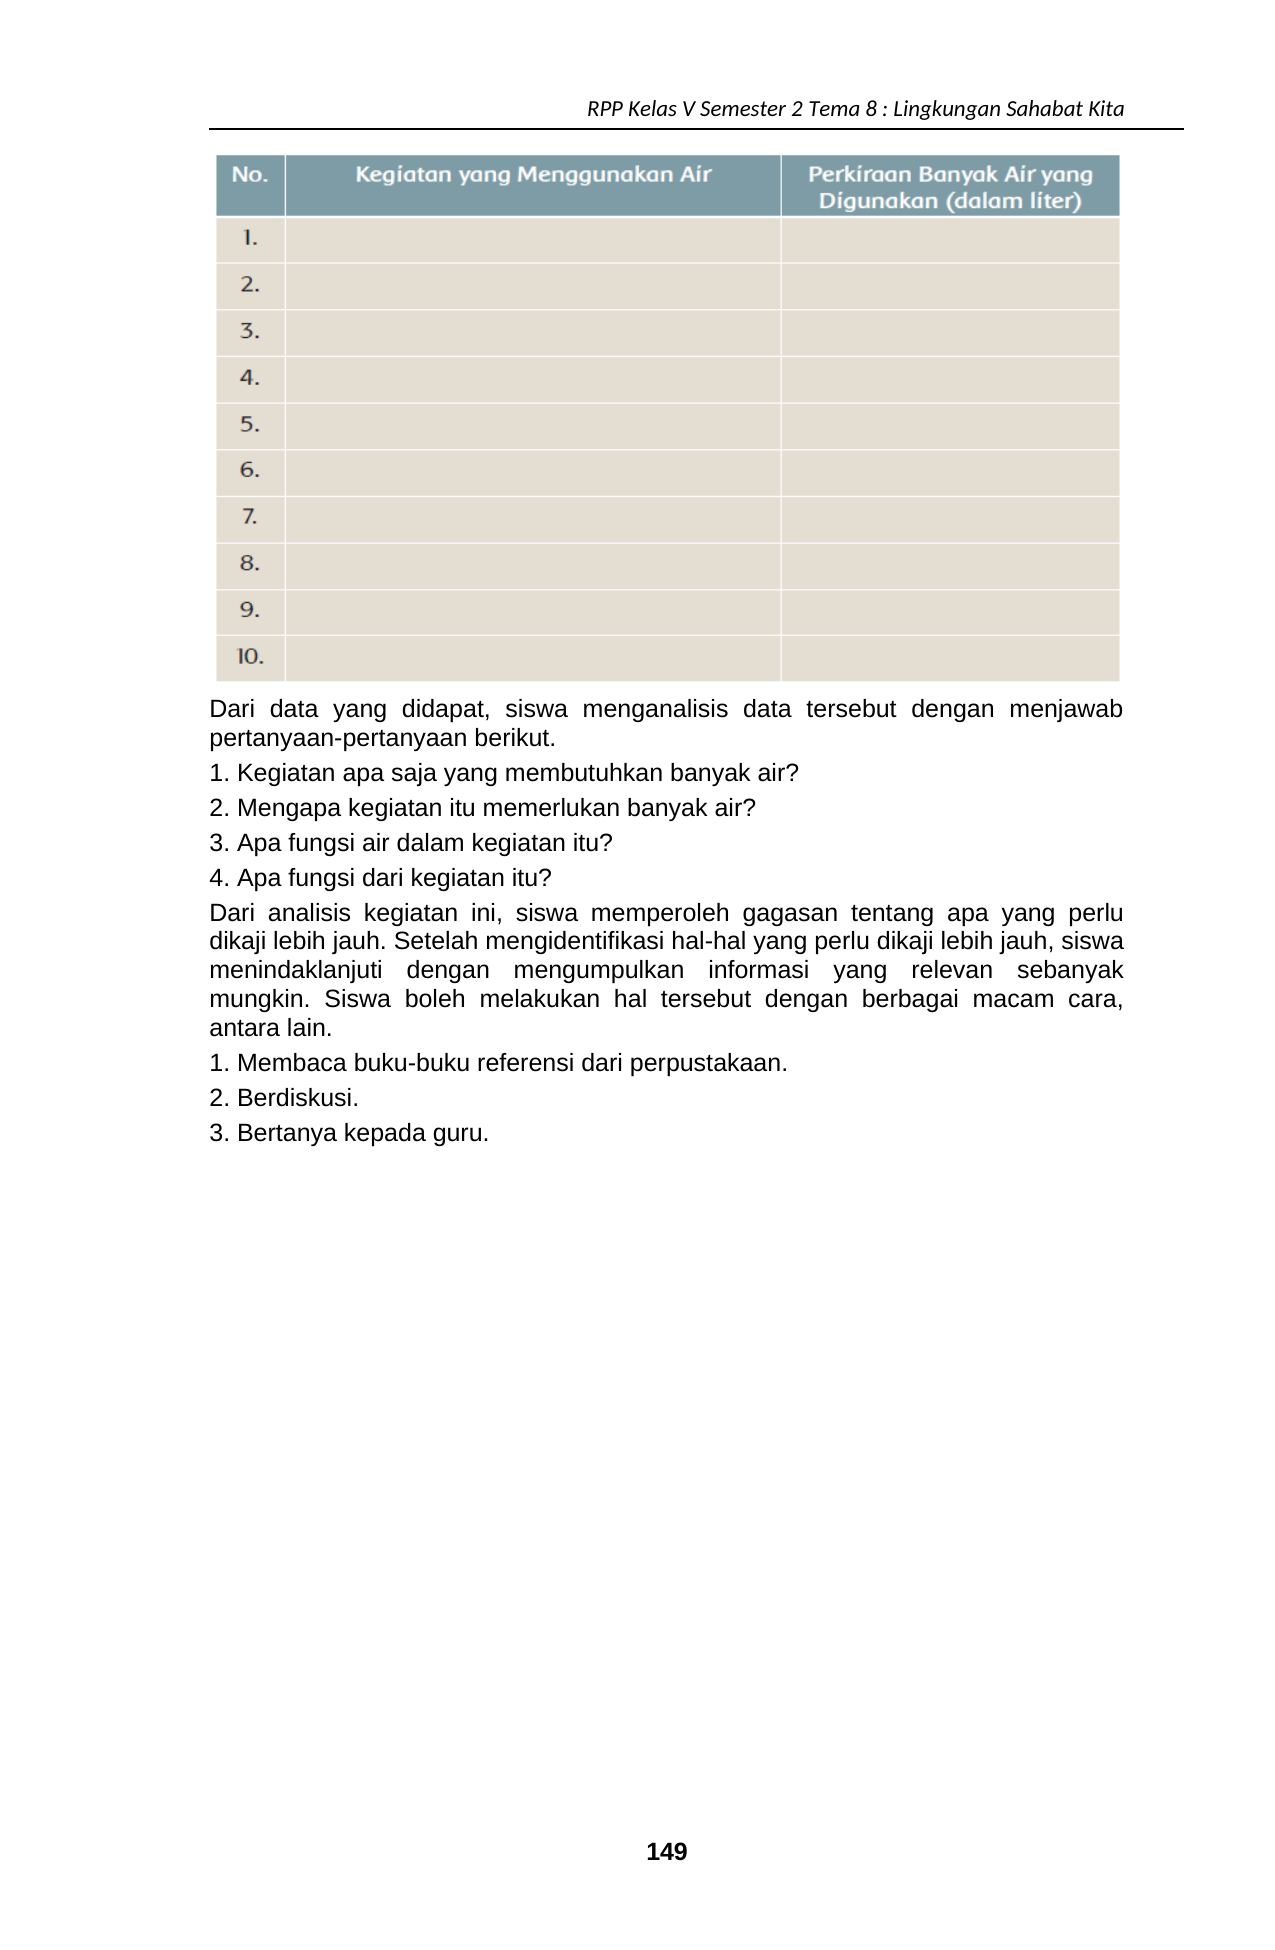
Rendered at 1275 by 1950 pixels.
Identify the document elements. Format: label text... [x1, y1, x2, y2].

text Dari analisis kegiatan ini, siswa memperoleh gagasan tentang apa yang perlu dikaji lebih jauh. Setelah mengidentifikasi hal-hal yang perlu dikaji lebih jauh, siswa menindaklanjuti dengan mengumpulkan informasi yang relevan sebanyak mungkin. Siswa boleh melakukan hal tersebut dengan berbagai macam cara, antara lain. [209, 897, 1125, 1041]
text 2. Berdiskusi. [209, 1082, 1125, 1111]
text 1. Kegiatan apa saja yang membutuhkan banyak air? [209, 757, 1125, 786]
text 2. Mengapa kegiatan itu memerlukan banyak air? [209, 792, 1125, 821]
text 3. Bertanya kepada guru. [209, 1117, 1125, 1146]
text 4. Apa fungsi dari kegiatan itu? [209, 862, 1125, 891]
text 1. Membaca buku-buku referensi dari perpustakaan. [209, 1047, 1125, 1076]
text 3. Apa fungsi air dalam kegiatan itu? [209, 827, 1125, 856]
text Dari data yang didapat, siswa menganalisis data tersebut dengan menjawab pertanyaan-pertanyaan berikut. [209, 694, 1125, 751]
